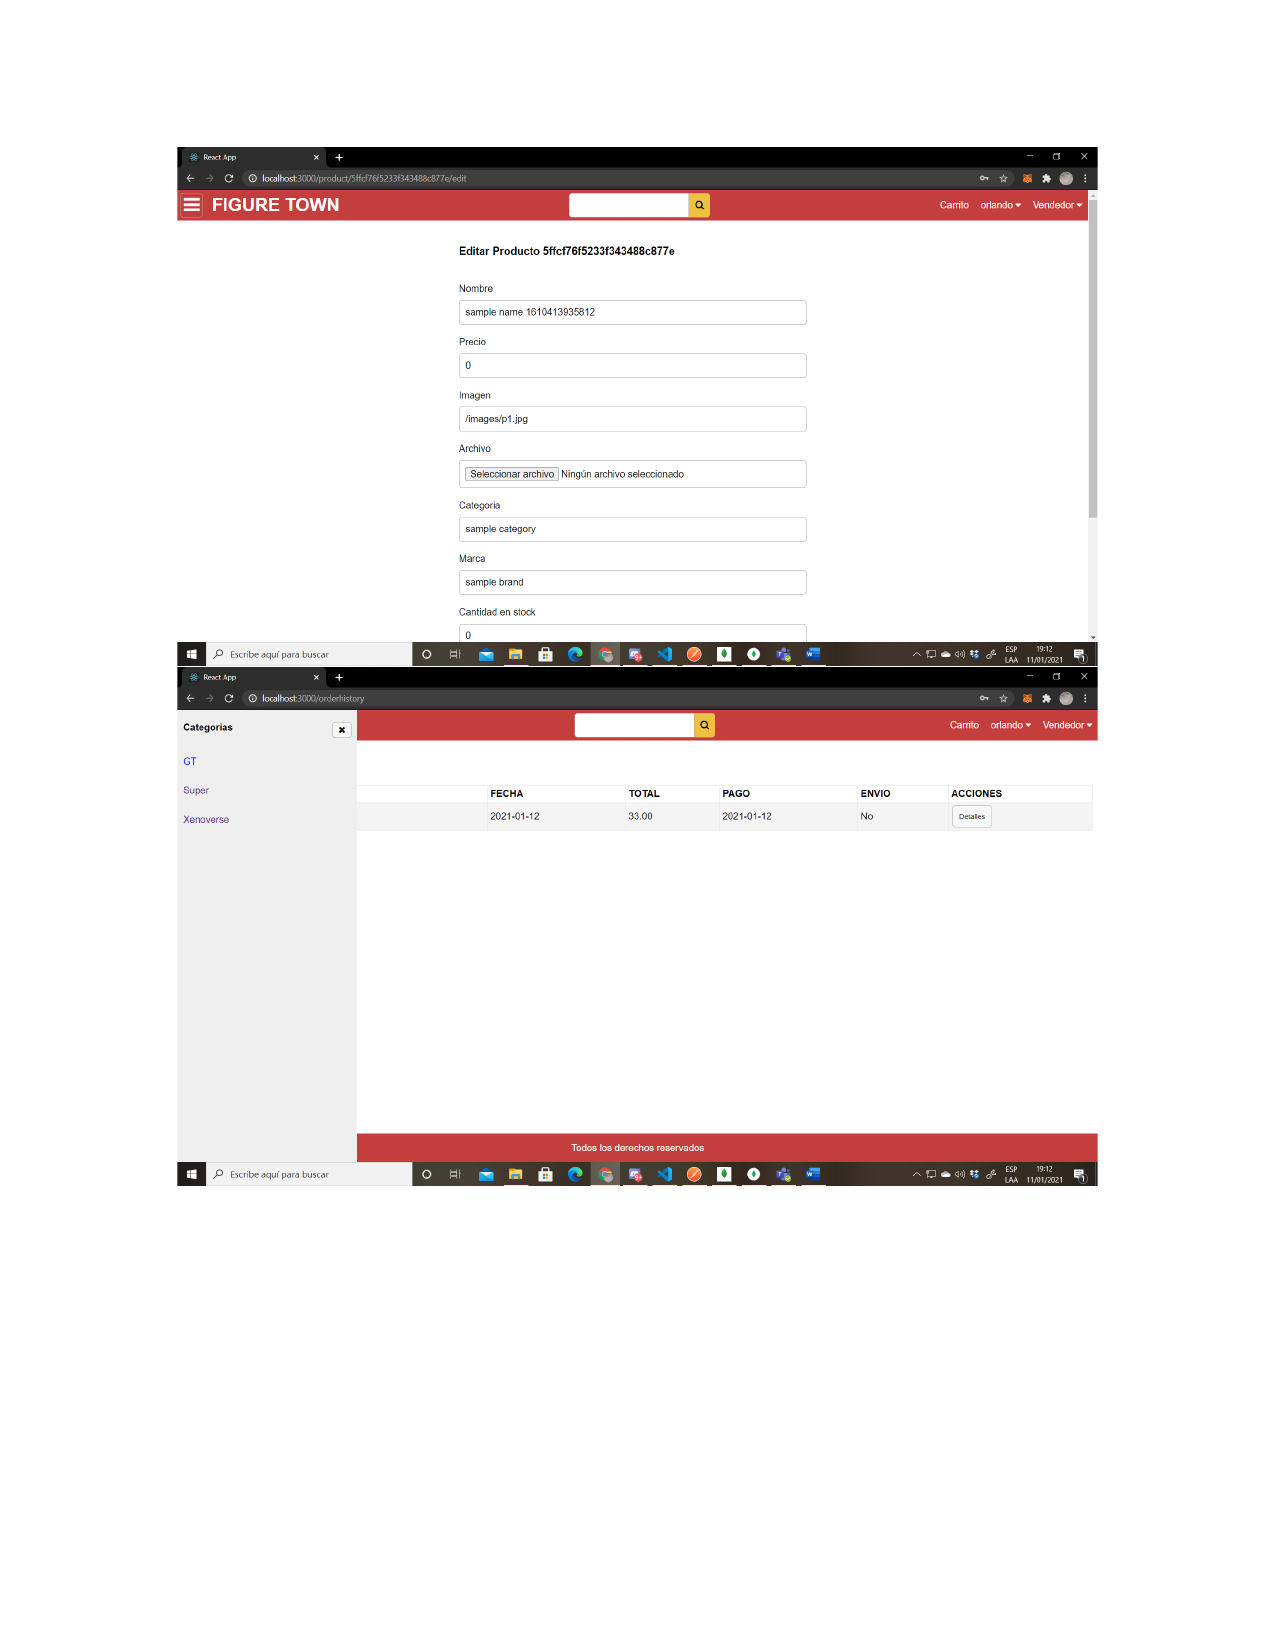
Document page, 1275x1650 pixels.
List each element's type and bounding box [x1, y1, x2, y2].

picture [177, 667, 1098, 1186]
picture [177, 147, 1098, 666]
